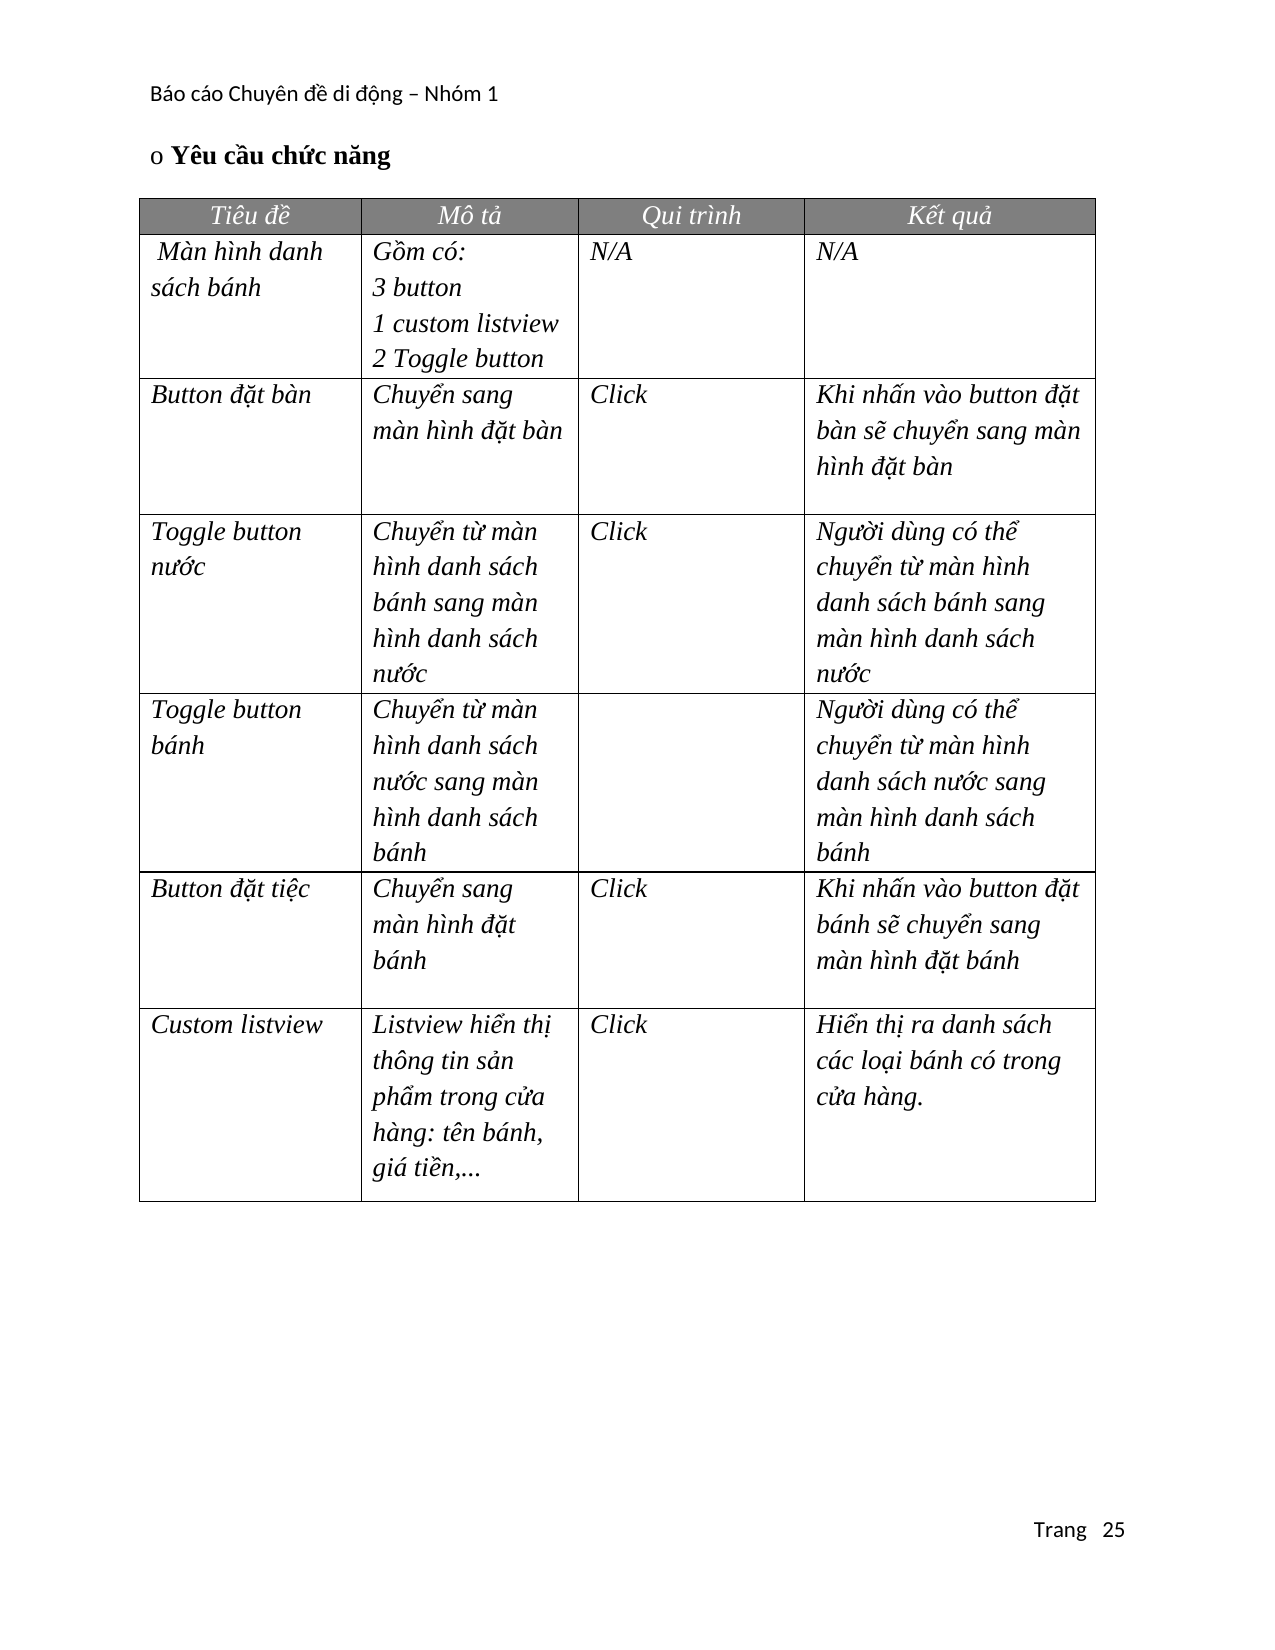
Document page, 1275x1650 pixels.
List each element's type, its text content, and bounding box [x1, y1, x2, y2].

table_cell Toggle button bánh [140, 694, 361, 871]
table_cell Khi nhấn vào button đặt bàn sẽ chuyển sang màn hình đặt bàn [805, 379, 1095, 513]
table_header Mô tả [362, 199, 578, 234]
table_cell Custom listview [140, 1009, 361, 1201]
table_cell Hiển thị ra danh sách các loại bánh có trong cửa hàng. [805, 1009, 1095, 1201]
table_header Qui trình [579, 199, 804, 234]
table_cell Chuyển từ màn hình danh sách bánh sang màn hình danh sách nước [362, 515, 578, 692]
text o Yêu cầu chức năng [150, 139, 1127, 170]
table_cell Click [579, 379, 804, 513]
table_cell Chuyển sang màn hình đặt bàn [362, 379, 578, 513]
table_cell Button đặt tiệc [140, 873, 361, 1007]
table_cell Button đặt bàn [140, 379, 361, 513]
table_cell Khi nhấn vào button đặt bánh sẽ chuyển sang màn hình đặt bánh [805, 873, 1095, 1007]
table_cell Click [579, 873, 804, 1007]
table_cell Người dùng có thể chuyển từ màn hình danh sách nước sang màn hình danh sách bánh [805, 694, 1095, 871]
table_cell N/A [579, 235, 804, 378]
table_cell Click [579, 515, 804, 692]
table_cell Toggle button nước [140, 515, 361, 692]
table_cell [579, 694, 804, 871]
table_header Kết quả [805, 199, 1095, 234]
table_cell Người dùng có thể chuyển từ màn hình danh sách bánh sang màn hình danh sách nước [805, 515, 1095, 692]
table_cell Click [579, 1009, 804, 1201]
table_cell Gồm có: 3 button 1 custom listview 2 Toggle button [362, 235, 578, 378]
table_cell Chuyển từ màn hình danh sách nước sang màn hình danh sách bánh [362, 694, 578, 871]
table_cell Chuyển sang màn hình đặt bánh [362, 873, 578, 1007]
table_cell Màn hình danh sách bánh [140, 235, 361, 378]
table_header Tiêu đề [140, 199, 361, 234]
table_cell N/A [805, 235, 1095, 378]
table_cell Listview hiển thị thông tin sản phẩm trong cửa hàng: tên bánh, giá tiền,... [362, 1009, 578, 1201]
